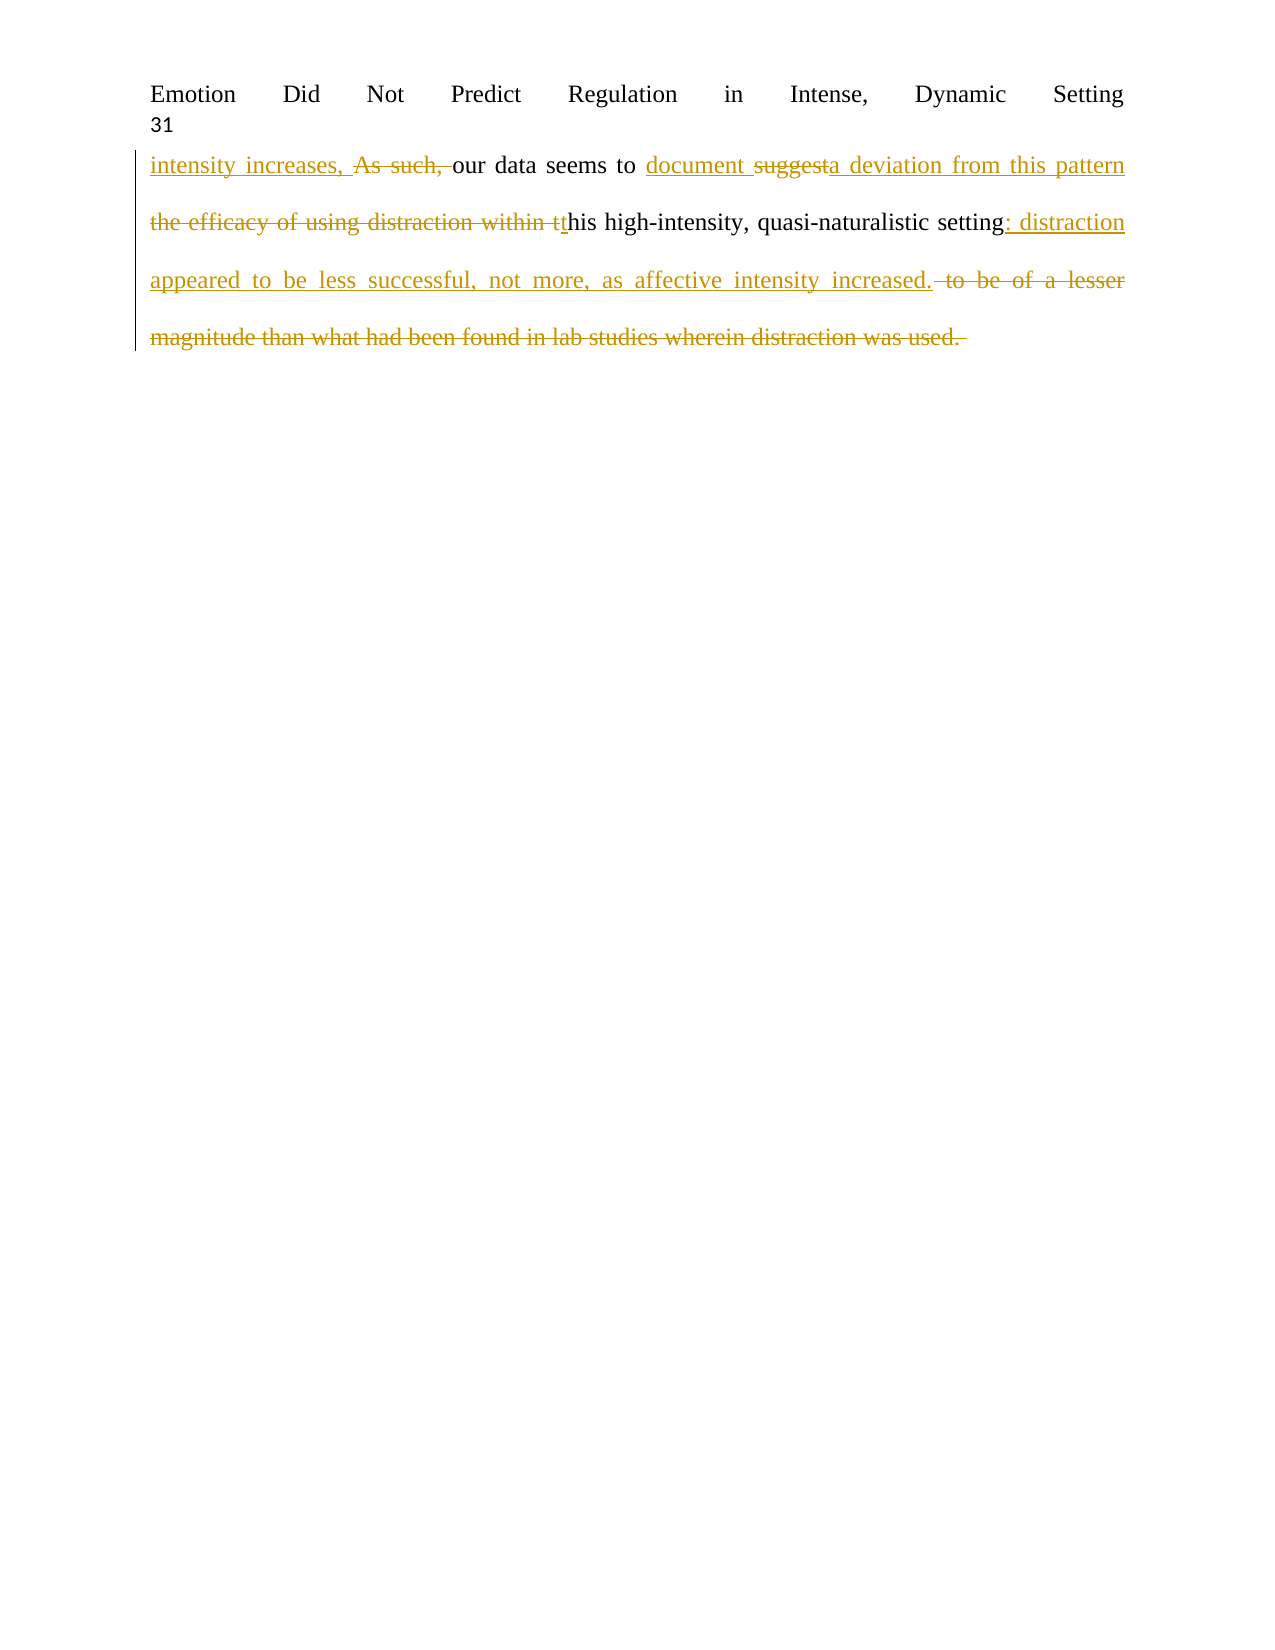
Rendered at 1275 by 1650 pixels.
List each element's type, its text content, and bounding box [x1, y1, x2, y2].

text Regulatory strategy usage and intensity interact to predict regulatory success. Following our emotional intensity analyses, we explored how strategy usage moderated the relationship between intensity and success, as high-intensity events using distraction should more successfully regulate emotions than high-intensity events using reappraisal (Sheppes et al., 2011). After constructing a series of multilevel linear models and again following an information theoretic approach, we found that our best-performing model did indeed include an interaction between strategy usage and emotional intensity (ICC = 0.42, p = 0.003) and found that interaction to be significant (β = 0.25, 95% CI = [0.09, 0.42], p = 0.003). However, a simple slopes analysis revealed a surprising finding: no relationship was observed between regulatory success and emotional intensity for events regulated via reappraisal (β = -0.03, 95% CI = [-0.16, 0.10], p = 0.70), but regulatory success was negatively associated with emotional intensity for distraction-regulated events (β = -0.28, 95% CI = [-0.40, -0.16], p < 0.001) (Fig. ). In other words, each standard deviation unit increase in emotional intensity yielded a -0.28 standard deviation decrease in the reported success of distraction, but not reappraisal, as an emotion regulation strategy. our data seems to his high-intensity, quasi-naturalistic setting [150, 150, 1125, 351]
